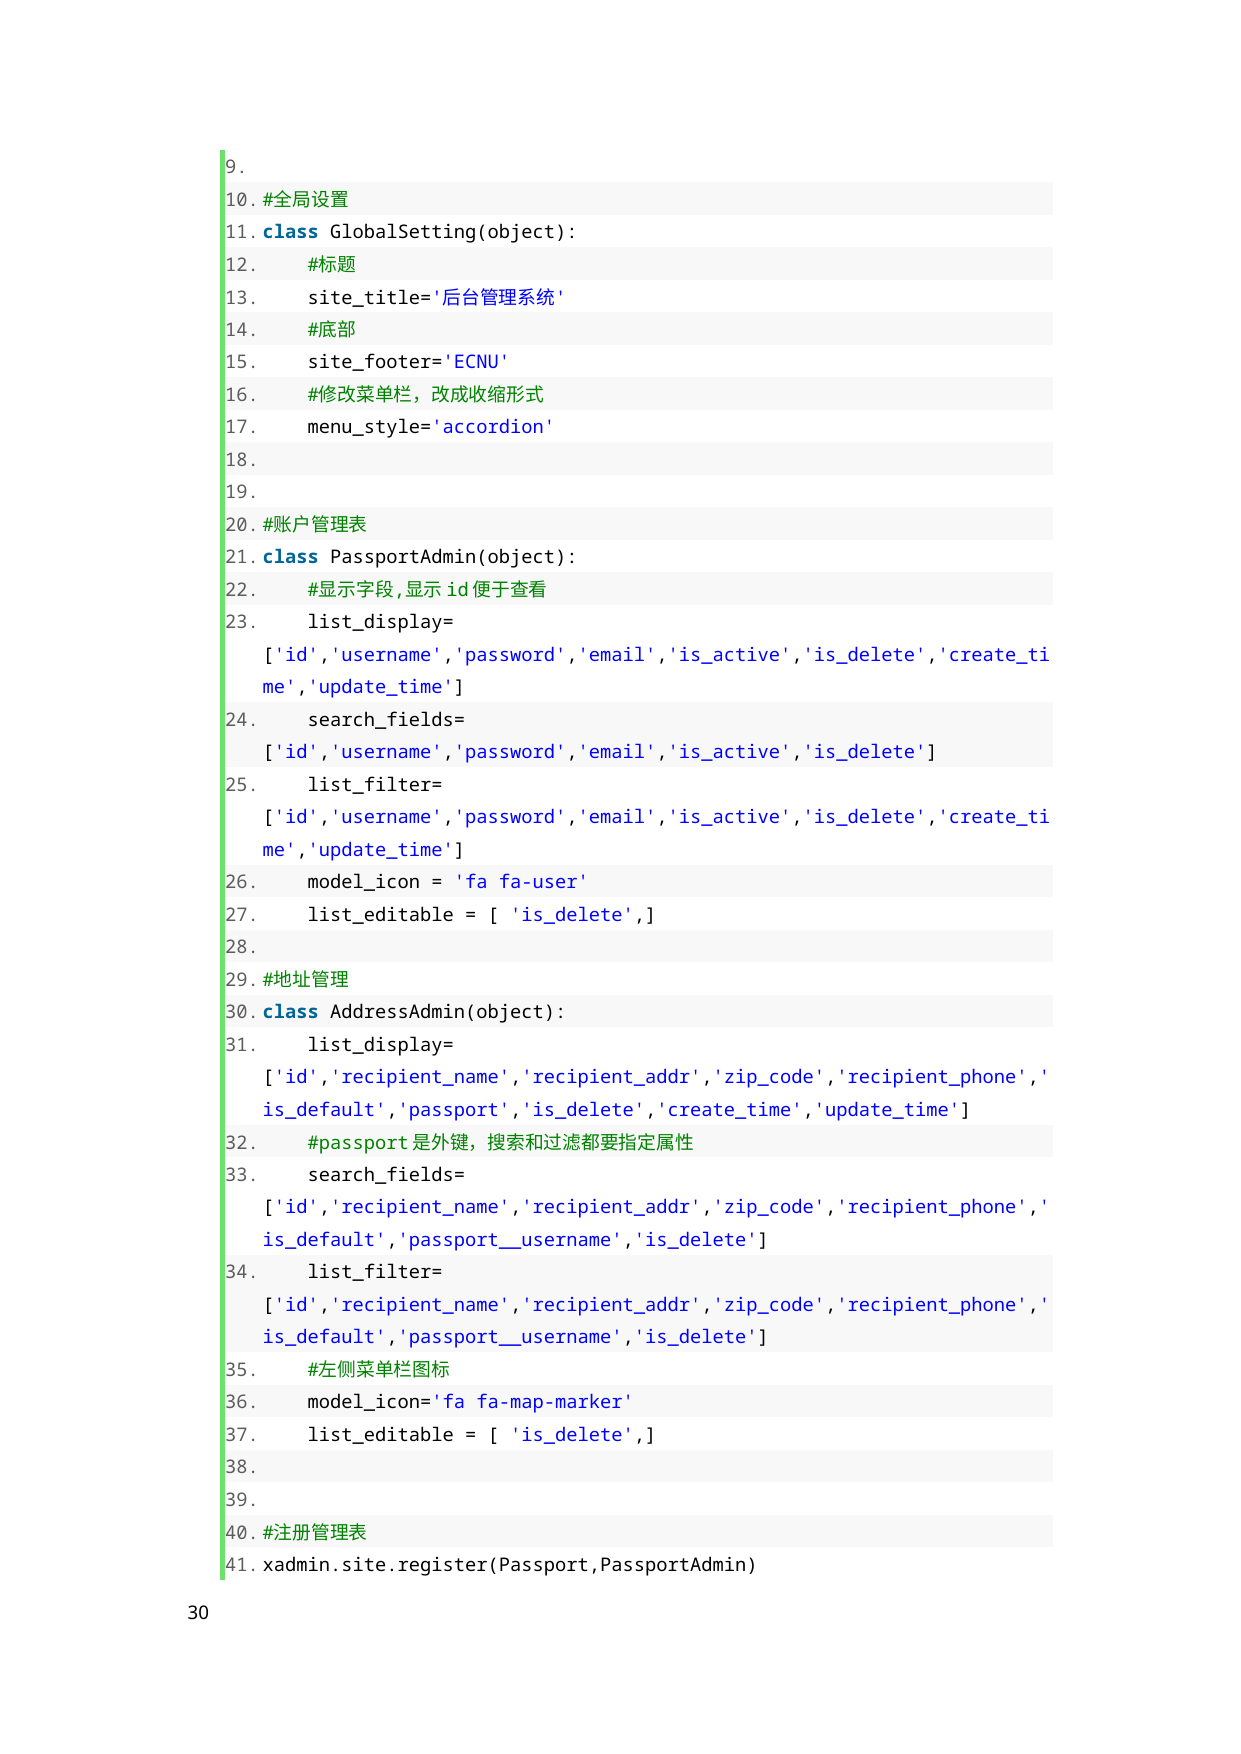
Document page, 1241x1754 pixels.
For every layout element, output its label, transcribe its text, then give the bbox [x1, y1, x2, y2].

list #底部 [225, 312, 1053, 345]
list model_icon = 'fa fa-user' [225, 865, 1053, 897]
list list_filter=['id','username','password','email','is_active','is_delete','create_time','update_time'] [225, 767, 1053, 865]
list #passport是外键，搜索和过滤都要指定属性 [225, 1125, 1053, 1157]
list #地址管理 [225, 962, 1053, 995]
list list_filter=['id','recipient_name','recipient_addr','zip_code','recipient_phone','is_default','passport__username','is_delete'] [225, 1255, 1053, 1352]
list model_icon='fa fa-map-marker' [225, 1385, 1053, 1417]
list class GlobalSetting(object): [225, 215, 1053, 247]
list list_editable = [ 'is_delete',] [225, 897, 1053, 930]
list class PassportAdmin(object): [225, 540, 1053, 572]
list site_footer='ECNU' [225, 345, 1053, 377]
list menu_style='accordion' [225, 410, 1053, 442]
list #修改菜单栏，改成收缩形式 [225, 377, 1053, 410]
list #标题 [225, 247, 1053, 280]
list #账户管理表 [225, 507, 1053, 540]
list list_editable = [ 'is_delete',] [225, 1417, 1053, 1450]
list #显示字段,显示id便于查看 [225, 572, 1053, 605]
list search_fields=['id','username','password','email','is_active','is_delete'] [225, 702, 1053, 767]
list #全局设置 [225, 182, 1053, 215]
list class AddressAdmin(object): [225, 995, 1053, 1027]
list search_fields=['id','recipient_name','recipient_addr','zip_code','recipient_phone','is_default','passport__username','is_delete'] [225, 1157, 1053, 1255]
list #左侧菜单栏图标 [225, 1352, 1053, 1385]
list #注册管理表 [225, 1515, 1053, 1547]
list xadmin.site.register(Passport,PassportAdmin) [225, 1547, 1053, 1580]
list site_title='后台管理系统' [225, 280, 1053, 312]
list list_display=['id','recipient_name','recipient_addr','zip_code','recipient_phone','is_default','passport','is_delete','create_time','update_time'] [225, 1027, 1053, 1125]
list list_display=['id','username','password','email','is_active','is_delete','create_time','update_time'] [225, 605, 1053, 702]
